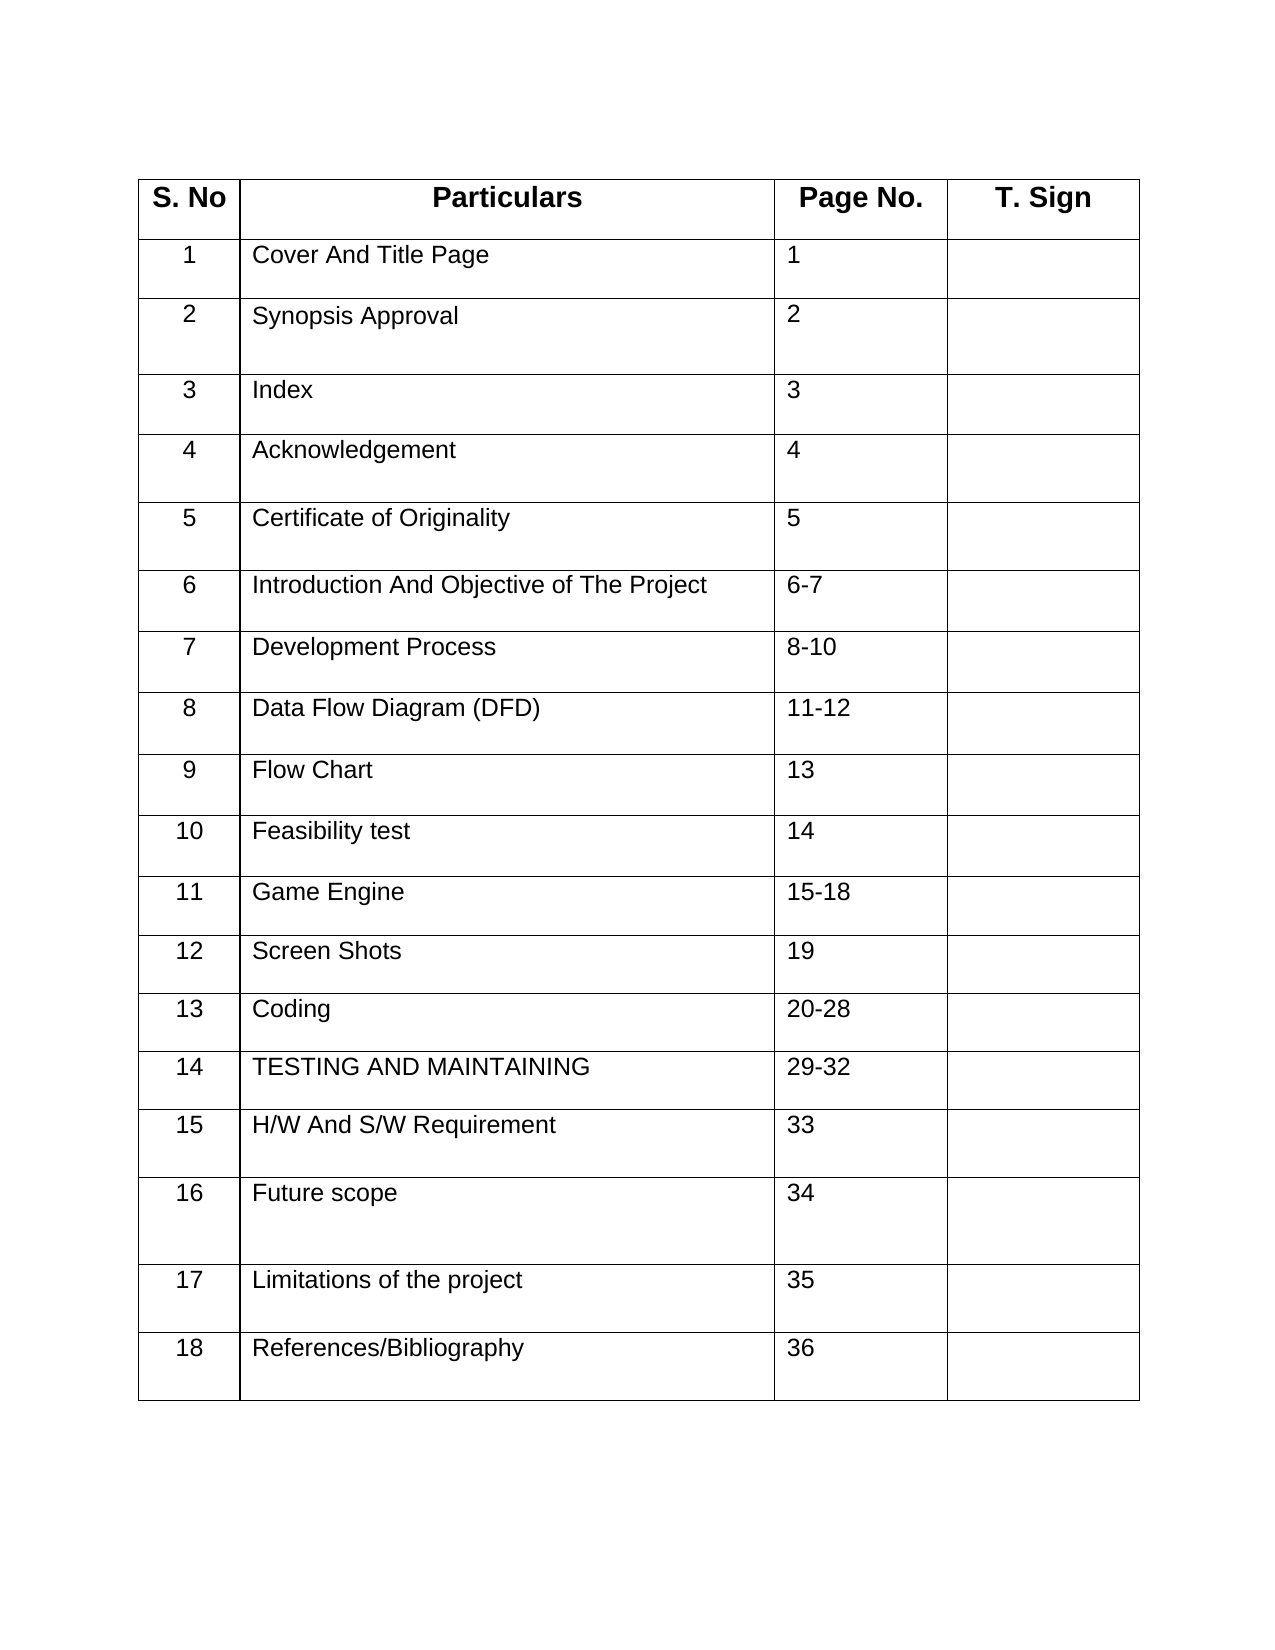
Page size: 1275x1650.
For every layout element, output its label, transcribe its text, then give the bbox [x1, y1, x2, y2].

table_header Page No. [775, 180, 947, 238]
table_cell [948, 240, 1139, 298]
table_cell 8 [139, 693, 239, 753]
table_cell Coding [241, 994, 774, 1051]
table_cell 33 [775, 1110, 947, 1177]
table_cell 3 [775, 375, 947, 434]
table_cell 2 [139, 299, 239, 374]
table_cell TESTING AND MAINTAINING [241, 1052, 774, 1109]
table_cell 18 [139, 1333, 239, 1400]
table_cell [948, 816, 1139, 876]
table_cell Cover And Title Page [241, 240, 774, 298]
table_cell 8-10 [775, 632, 947, 692]
table_cell Future scope [241, 1178, 774, 1264]
table_cell References/Bibliography [241, 1333, 774, 1400]
table_cell 9 [139, 755, 239, 815]
table_cell [948, 1110, 1139, 1177]
table_cell 17 [139, 1265, 239, 1332]
table_cell Index [241, 375, 774, 434]
table_cell Development Process [241, 632, 774, 692]
table_cell Feasibility test [241, 816, 774, 876]
table_cell 1 [775, 240, 947, 298]
table_cell Certificate of Originality [241, 503, 774, 569]
table_header T. Sign [948, 180, 1139, 238]
table_cell 1 [139, 240, 239, 298]
table_cell 6 [139, 571, 239, 631]
table_header Particulars [241, 180, 774, 238]
table_cell 14 [775, 816, 947, 876]
table_cell [948, 936, 1139, 993]
table_header S. No [139, 180, 239, 238]
table_cell 29-32 [775, 1052, 947, 1109]
table_cell [948, 1265, 1139, 1332]
table_cell 36 [775, 1333, 947, 1400]
table_cell [948, 693, 1139, 753]
table_cell 5 [775, 503, 947, 569]
table_cell H/W And S/W Requirement [241, 1110, 774, 1177]
table_cell [948, 571, 1139, 631]
table_cell 12 [139, 936, 239, 993]
table_cell 16 [139, 1178, 239, 1264]
table_cell 4 [139, 435, 239, 502]
table_cell 35 [775, 1265, 947, 1332]
table_cell Introduction And Objective of The Project [241, 571, 774, 631]
table_cell 10 [139, 816, 239, 876]
table_cell 3 [139, 375, 239, 434]
table_cell [948, 994, 1139, 1051]
table_cell 7 [139, 632, 239, 692]
table_cell 13 [139, 994, 239, 1051]
table_cell 14 [139, 1052, 239, 1109]
table_cell 5 [139, 503, 239, 569]
table_cell 4 [775, 435, 947, 502]
table_cell Limitations of the project [241, 1265, 774, 1332]
table_cell [948, 375, 1139, 434]
table_cell 2 [775, 299, 947, 374]
table_cell 34 [775, 1178, 947, 1264]
table_cell [948, 632, 1139, 692]
table_cell 15 [139, 1110, 239, 1177]
table_cell [948, 299, 1139, 374]
table_cell [948, 1178, 1139, 1264]
table_cell [948, 1052, 1139, 1109]
table_cell Synopsis Approval [241, 299, 774, 374]
table_cell 6-7 [775, 571, 947, 631]
table_cell 15-18 [775, 877, 947, 935]
table_cell Flow Chart [241, 755, 774, 815]
table_cell Screen Shots [241, 936, 774, 993]
table_cell Acknowledgement [241, 435, 774, 502]
table_cell [948, 877, 1139, 935]
table_cell 20-28 [775, 994, 947, 1051]
table_cell [948, 1333, 1139, 1400]
table_cell 11 [139, 877, 239, 935]
table_cell 13 [775, 755, 947, 815]
table_cell Game Engine [241, 877, 774, 935]
table_cell 19 [775, 936, 947, 993]
table_cell Data Flow Diagram (DFD) [241, 693, 774, 753]
table_cell 11-12 [775, 693, 947, 753]
table_cell [948, 503, 1139, 569]
table_cell [948, 755, 1139, 815]
table_cell [948, 435, 1139, 502]
